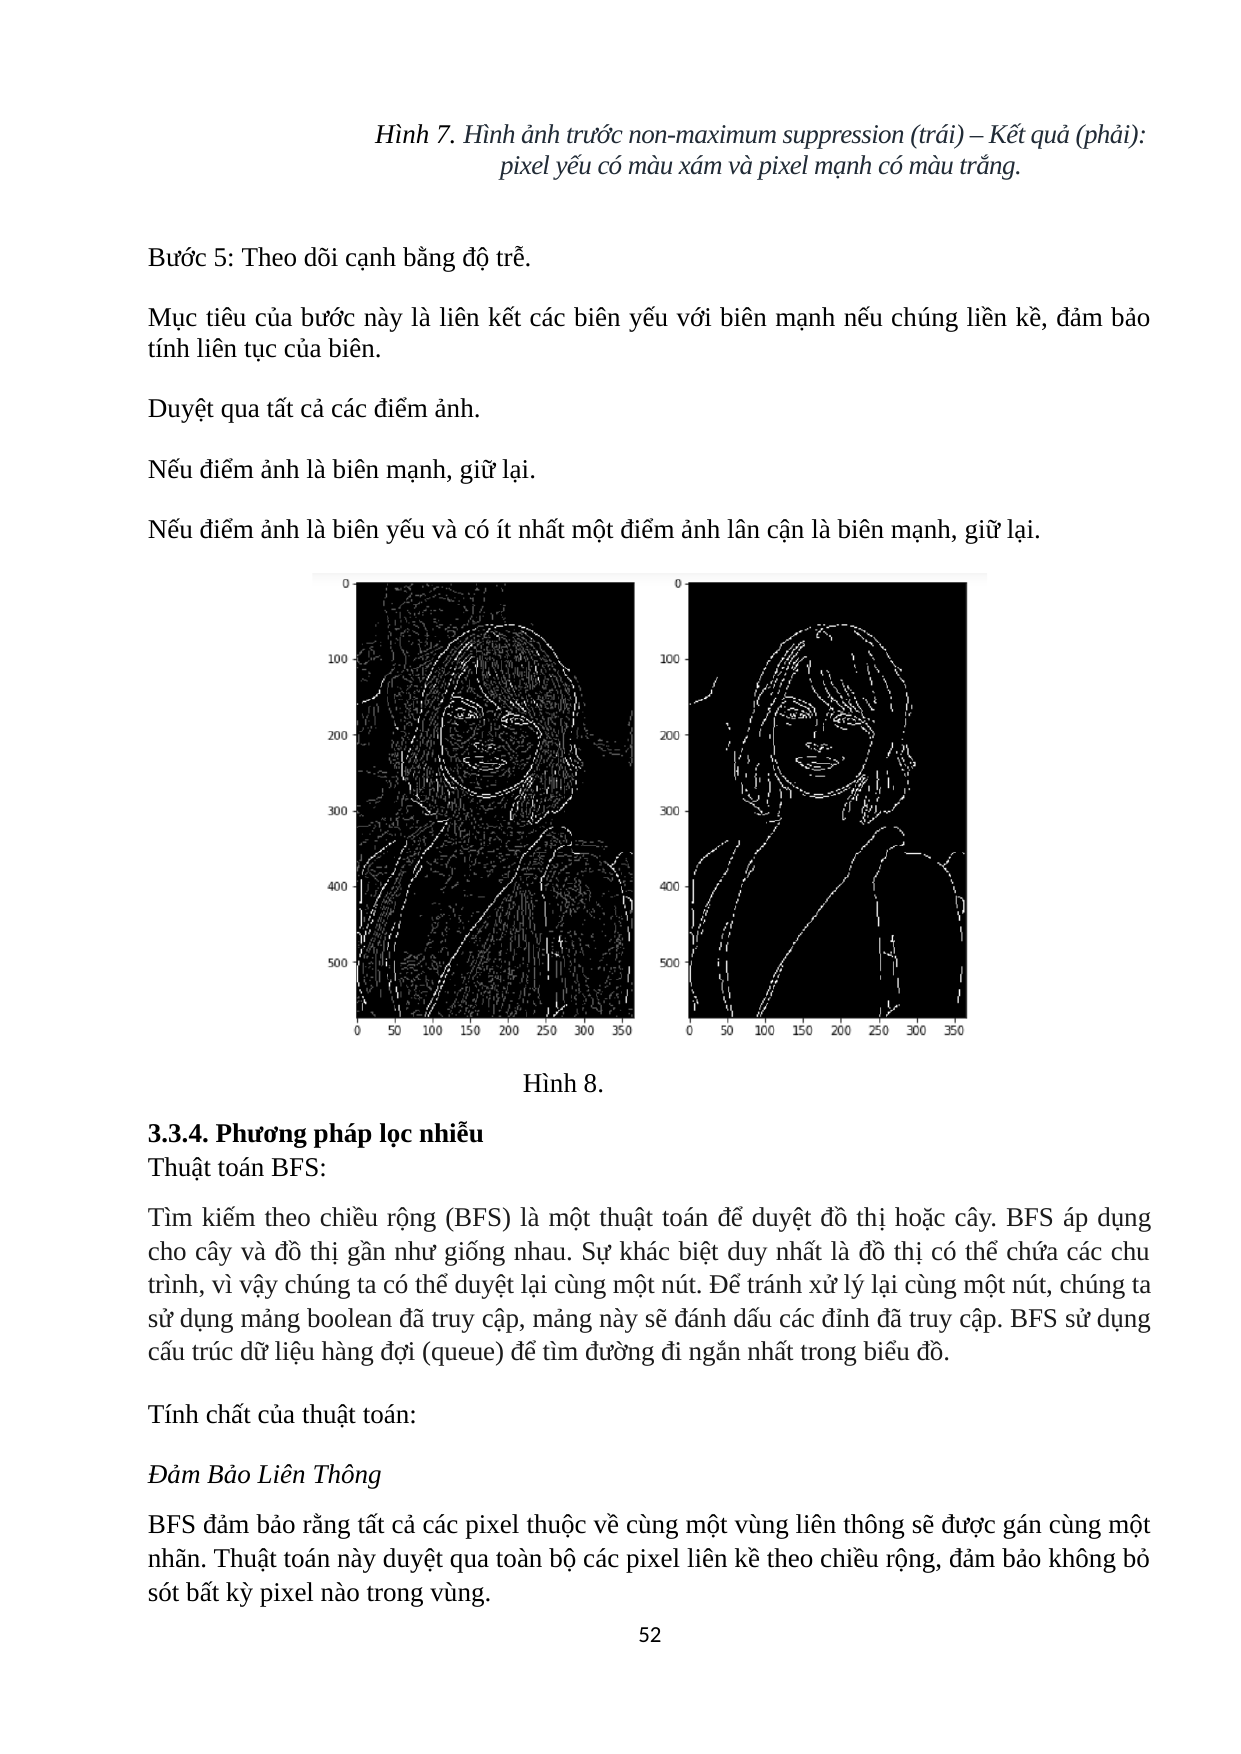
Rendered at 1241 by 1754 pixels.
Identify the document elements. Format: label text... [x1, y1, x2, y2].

subtitle 3.3.4. Phương pháp lọc nhiễu [148, 1117, 1152, 1149]
text Tìm kiếm theo chiều rộng (BFS) là một thuật toán để duyệt đồ thị hoặc cây. BFS áp dụng cho cây và đồ thị gần như giống nhau. Sự khác biệt duy nhất là đồ thị có thể chứa các chu trình, vì vậy chúng ta có thể duyệt lại cùng một nút. Để tránh xử lý lại cùng một nút, chúng ta sử dụng mảng boolean đã truy cập, mảng này sẽ đánh dấu các đỉnh đã truy cập. BFS sử dụng cấu trúc dữ liệu hàng đợi (queue) để tìm đường đi ngắn nhất trong biểu đồ. [148, 1333, 1152, 1367]
picture [312, 573, 988, 1049]
text Đảm Bảo Liên Thông [148, 1458, 1152, 1489]
text Nếu điểm ảnh là biên yếu và có ít nhất một điểm ảnh lân cận là biên mạnh, giữ lại. [148, 513, 1152, 544]
list Hình 7. Hình ảnh trước non-maximum suppression (trái) – Kết quả (phải): pixel yếu có màu xám và pixel mạnh có màu trắng. [373, 118, 500, 180]
text BFS đảm bảo rằng tất cả các pixel thuộc về cùng một vùng liên thông sẽ được gán cùng một nhãn. Thuật toán này duyệt qua toàn bộ các pixel liên kề theo chiều rộng, đảm bảo không bỏ sót bất kỳ pixel nào trong vùng. [148, 1509, 1152, 1607]
text Nếu điểm ảnh là biên mạnh, giữ lại. [148, 453, 1152, 484]
text Duyệt qua tất cả các điểm ảnh. [148, 392, 1152, 424]
text Tính chất của thuật toán: [148, 1398, 1152, 1429]
text Mục tiêu của bước này là liên kết các biên yếu với biên mạnh nếu chúng liền kề, đảm bảo tính liên tục của biên. [148, 301, 1152, 363]
text Hình 8. [448, 1067, 1152, 1098]
text Thuật toán BFS: [148, 1151, 1152, 1182]
list Hình 7. Hình ảnh trước non-maximum suppression (trái) – Kết quả (phải): pixel yếu có màu xám và pixel mạnh có màu trắng. [1022, 118, 1152, 180]
text Bước 5: Theo dõi cạnh bằng độ trễ. [148, 241, 1152, 272]
